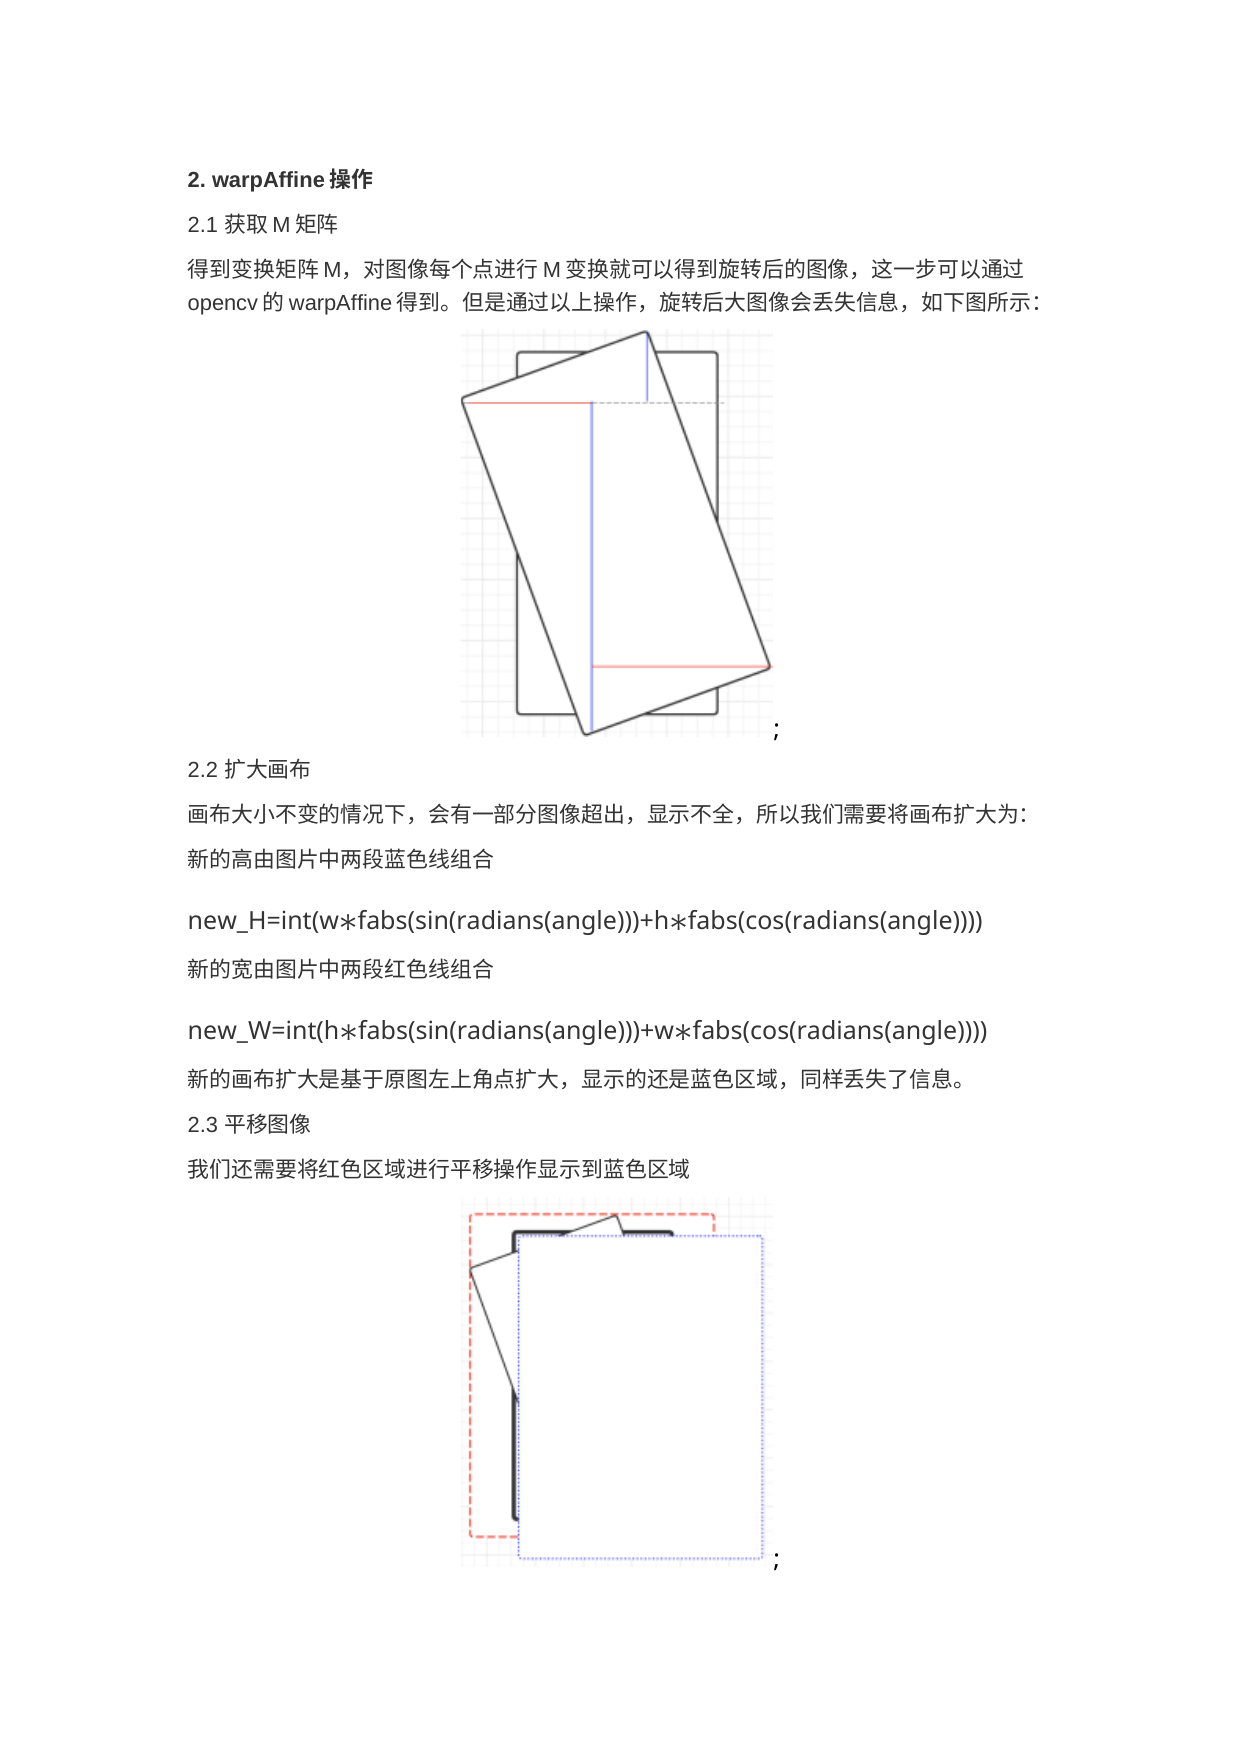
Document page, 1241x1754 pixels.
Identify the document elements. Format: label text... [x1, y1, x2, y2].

text 2.3 平移图像 [187, 1107, 1053, 1139]
text 新的画布扩大是基于原图左上角点扩大，显示的还是蓝色区域，同样丢失了信息。 [187, 1062, 1053, 1094]
text 画布大小不变的情况下，会有一部分图像超出，显示不全，所以我们需要将画布扩大为： [187, 797, 1053, 829]
text 2.1 获取M矩阵 [187, 207, 1053, 239]
text 我们还需要将红色区域进行平移操作显示到蓝色区域 [187, 1152, 1053, 1184]
picture [460, 1197, 773, 1567]
text 新的高由图片中两段蓝色线组合 [187, 842, 1053, 874]
text new_W=int(h∗fabs(sin(radians(angle)))+w∗fabs(cos(radians(angle)))) [187, 997, 1053, 1062]
text 2.2 扩大画布 [187, 752, 1053, 784]
text 得到变换矩阵M，对图像每个点进行M变换就可以得到旋转后的图像，这一步可以通过opencv的warpAffine得到。但是通过以上操作，旋转后大图像会丢失信息，如下图所示： [187, 252, 1053, 317]
text 2. warpAffine操作 [187, 162, 1053, 194]
text new_H=int(w∗fabs(sin(radians(angle)))+h∗fabs(cos(radians(angle)))) [187, 887, 1053, 952]
picture [460, 329, 773, 737]
text 新的宽由图片中两段红色线组合 [187, 952, 1053, 984]
